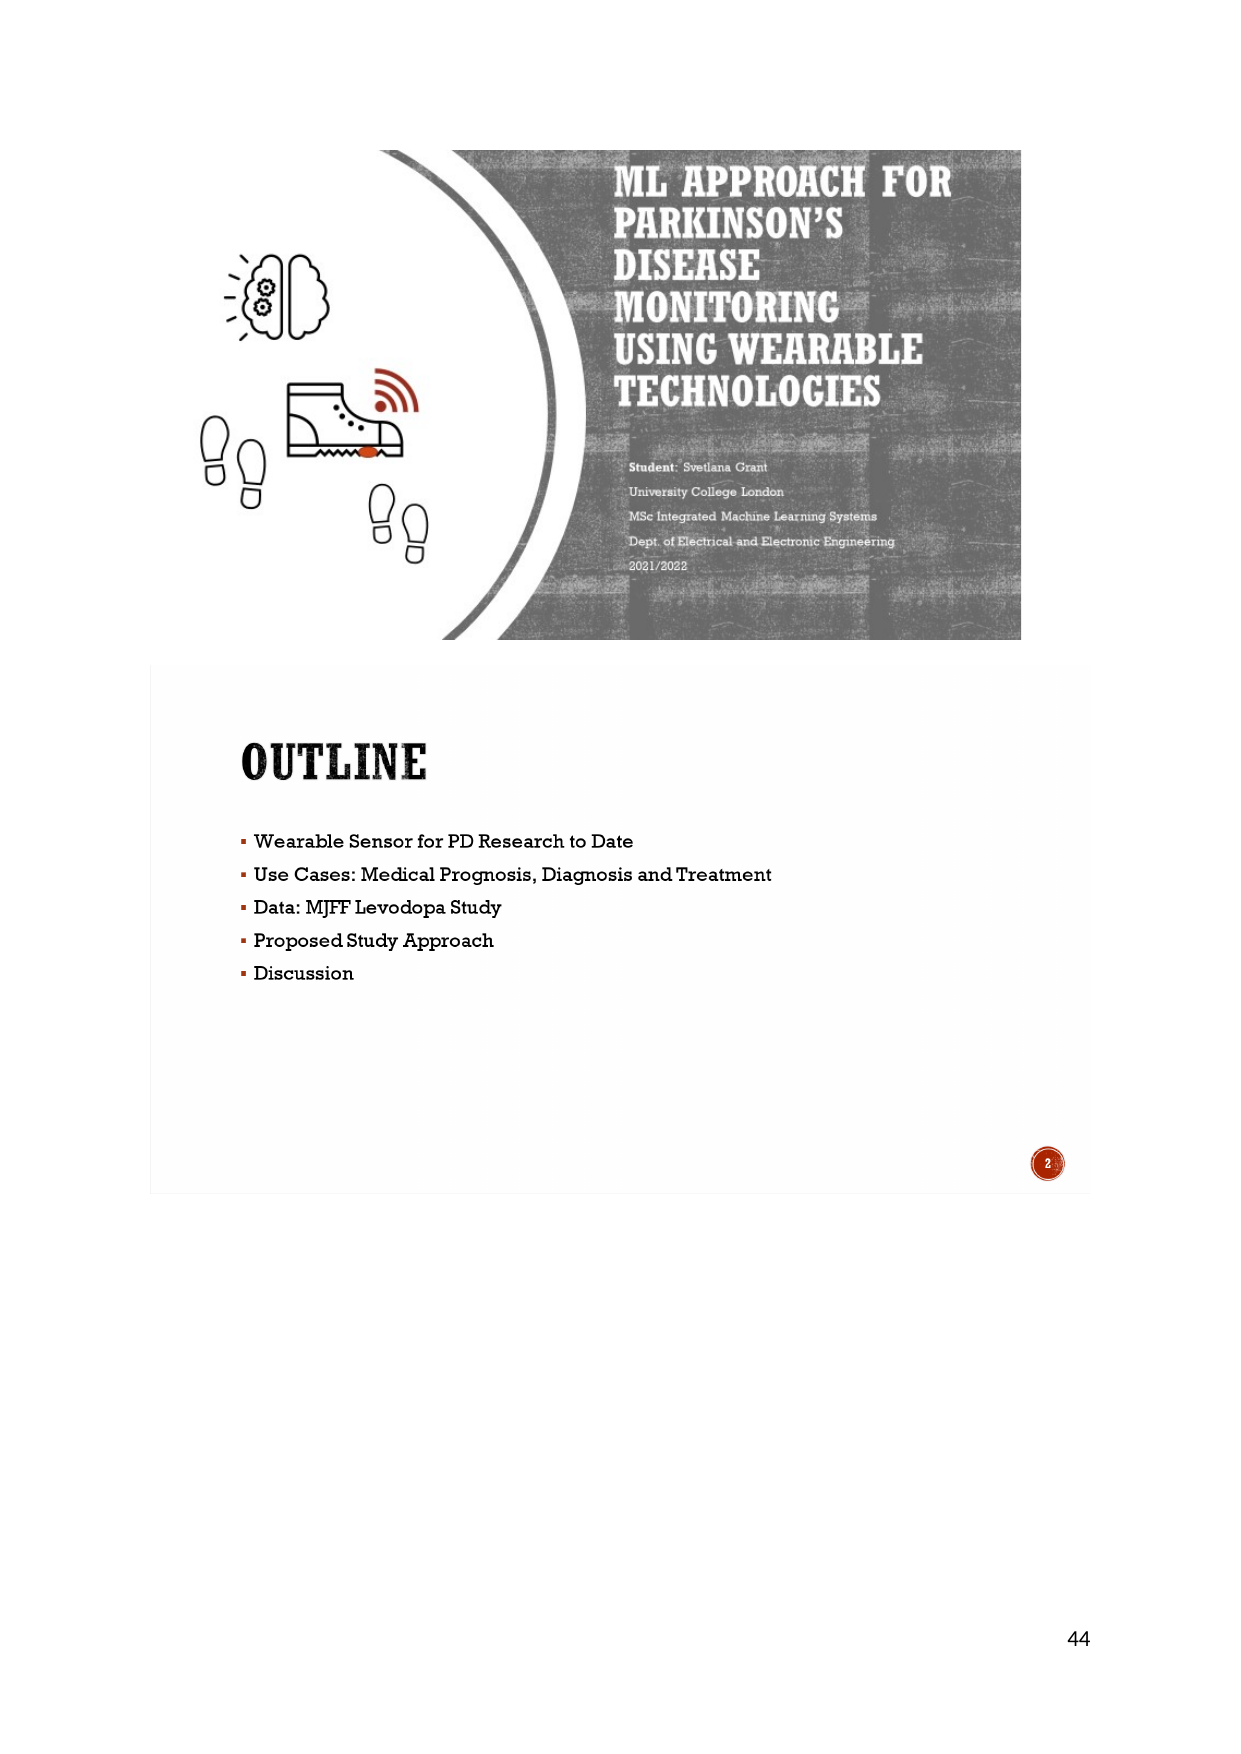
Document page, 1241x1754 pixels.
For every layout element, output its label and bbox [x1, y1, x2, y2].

picture [150, 150, 1022, 640]
picture [150, 665, 1091, 1194]
